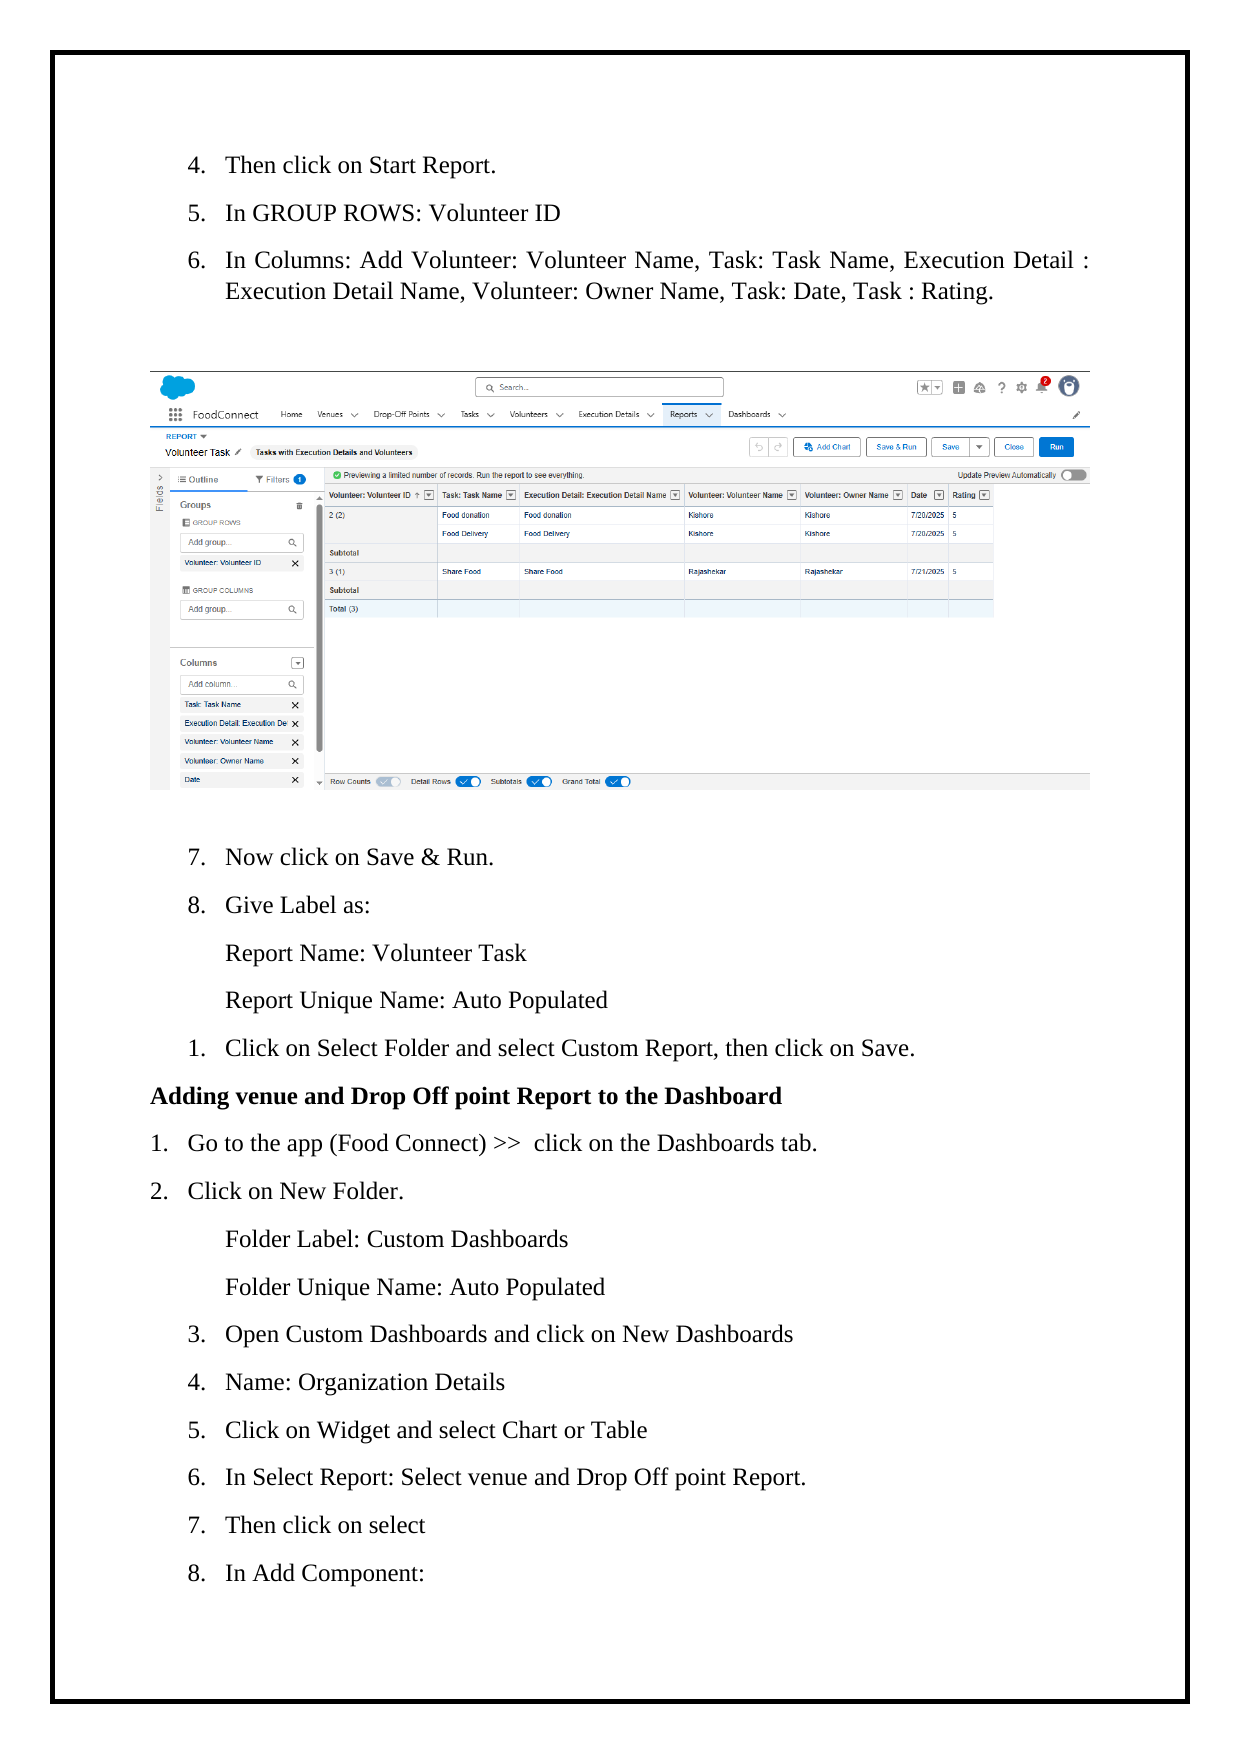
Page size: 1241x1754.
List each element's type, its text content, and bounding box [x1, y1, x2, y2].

text Report Unique Name: Auto Populated [225, 985, 1090, 1014]
list Go to the app (Food Connect) >> click on the Dashboards tab. [150, 1128, 1090, 1157]
list In Select Report: Select venue and Drop Off point Report. [187, 1462, 1090, 1491]
picture [150, 371, 1090, 790]
list Give Label as: [187, 890, 1090, 919]
list Then click on Start Report. [187, 150, 1090, 179]
list Click on Select Folder and select Custom Report, then click on Save. [187, 1033, 1090, 1062]
list In Columns: Add Volunteer: Volunteer Name, Task: Task Name, Execution Detail : Execution Detail Name, Volunteer: Owner Name, Task: Date, Task : Rating. [187, 245, 1090, 305]
list Open Custom Dashboards and click on New Dashboards [187, 1319, 1090, 1348]
text Adding venue and Drop Off point Report to the Dashboard [150, 1081, 1090, 1109]
text Folder Unique Name: Auto Populated [225, 1272, 1090, 1300]
list Name: Organization Details [187, 1367, 1090, 1396]
list Click on Widget and select Chart or Table [187, 1415, 1090, 1443]
list Click on New Folder. [150, 1176, 1090, 1205]
list In GROUP ROWS: Volunteer ID [187, 198, 1090, 226]
text Folder Label: Custom Dashboards [225, 1224, 1090, 1253]
list Now click on Save & Run. [187, 842, 1090, 871]
text Report Name: Volunteer Task [225, 938, 1090, 966]
list Then click on select [187, 1510, 1090, 1539]
list In Add Component: [187, 1558, 1090, 1587]
